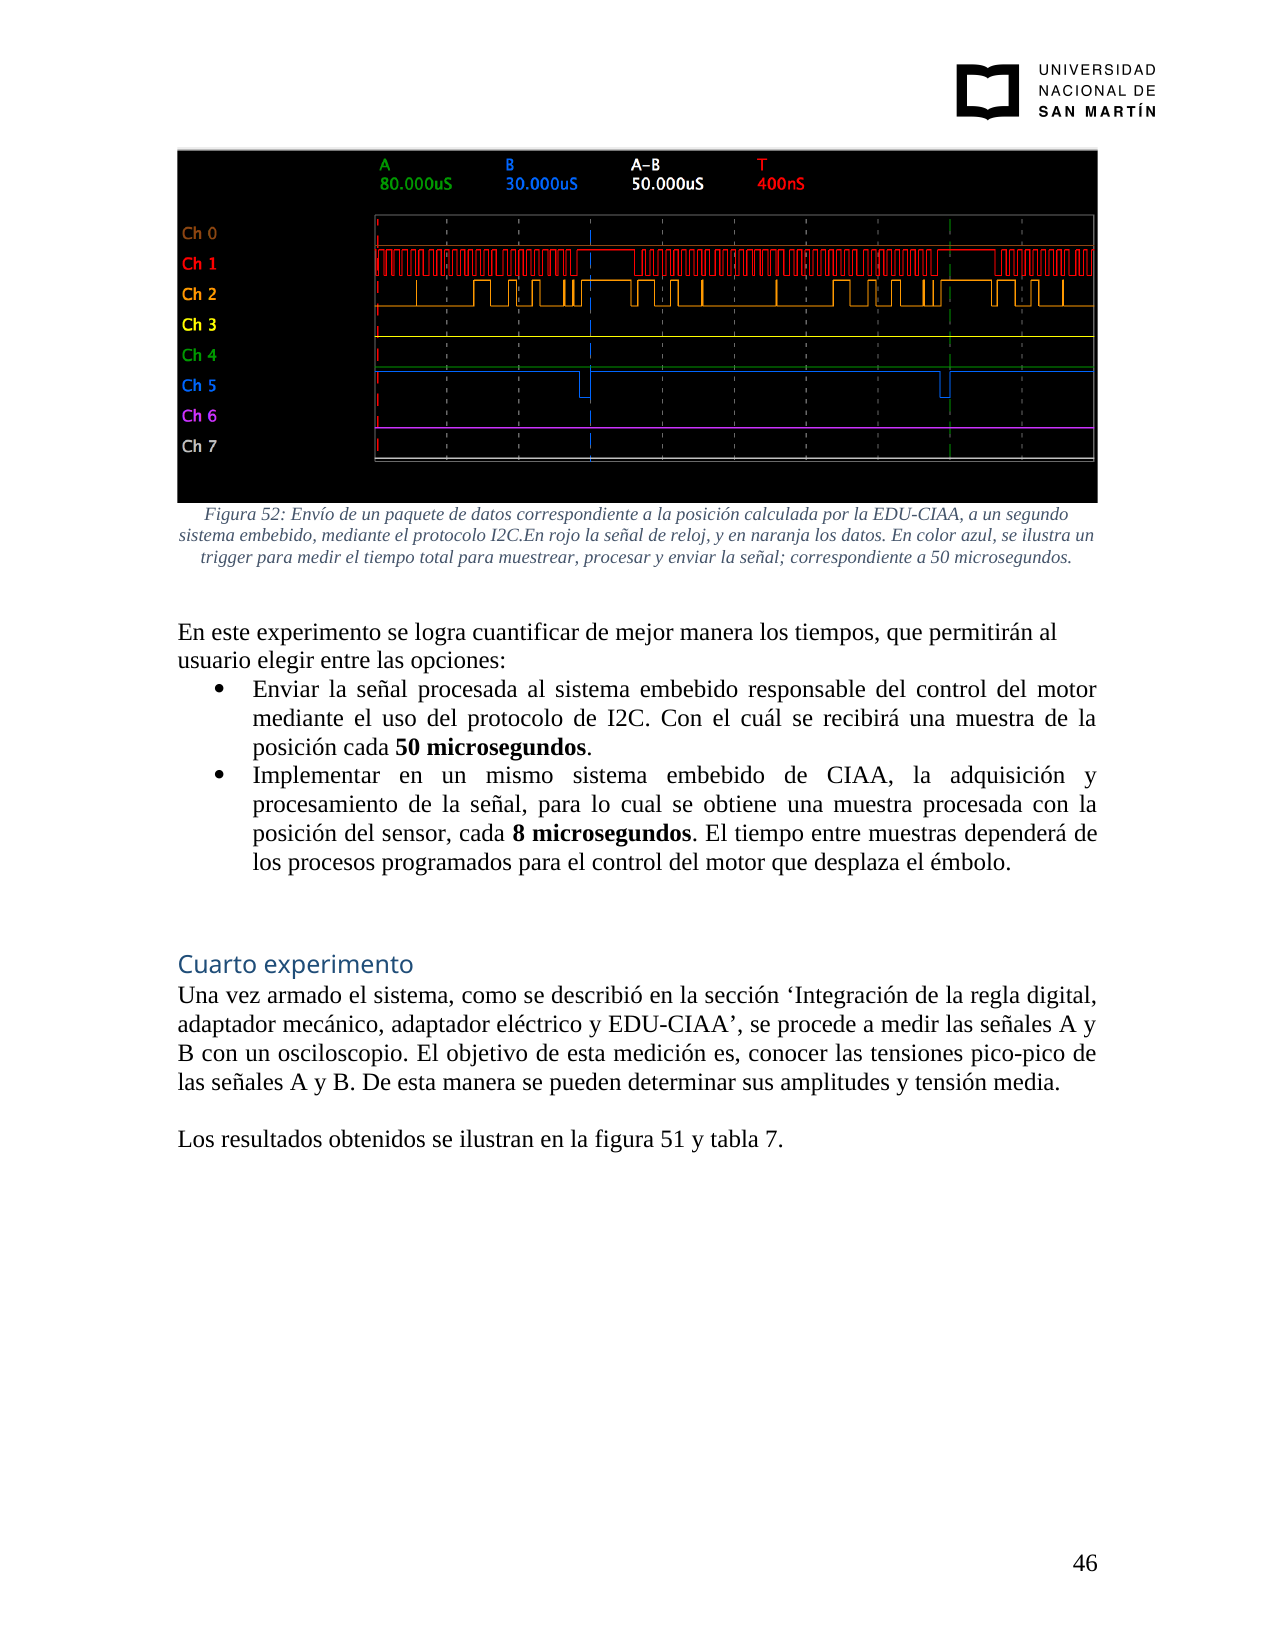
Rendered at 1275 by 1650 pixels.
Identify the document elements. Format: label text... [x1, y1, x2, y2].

text Los resultados obtenidos se ilustran en la figura 51 y tabla 7. [177, 1124, 1098, 1153]
list Enviar la señal procesada al sistema embebido responsable del control del motor mediante el uso del protocolo de I2C. Con el cuál se recibirá una muestra de la posición cada 50 microsegundos. [215, 674, 1098, 760]
text En este experimento se logra cuantificar de mejor manera los tiempos, que permitirán al usuario elegir entre las opciones: [177, 617, 1098, 674]
picture [177, 147, 1098, 503]
list Implementar en un mismo sistema embebido de CIAA, la adquisición y procesamiento de la señal, para lo cual se obtiene una muestra procesada con la posición del sensor, cada 8 microsegundos. El tiempo entre muestras dependerá de los procesos programados para el control del motor que desplaza el émbolo. [215, 760, 1098, 875]
text Una vez armado el sistema, como se describió en la sección ‘Integración de la regla digital, adaptador mecánico, adaptador eléctrico y EDU-CIAA’, se procede a medir las señales A y B con un osciloscopio. El objetivo de esta medición es, conocer las tensiones pico-pico de las señales A y B. De esta manera se pueden determinar sus amplitudes y tensión media. [177, 981, 1098, 1096]
subtitle Cuarto experimento [177, 947, 1098, 981]
picture [945, 55, 1165, 128]
